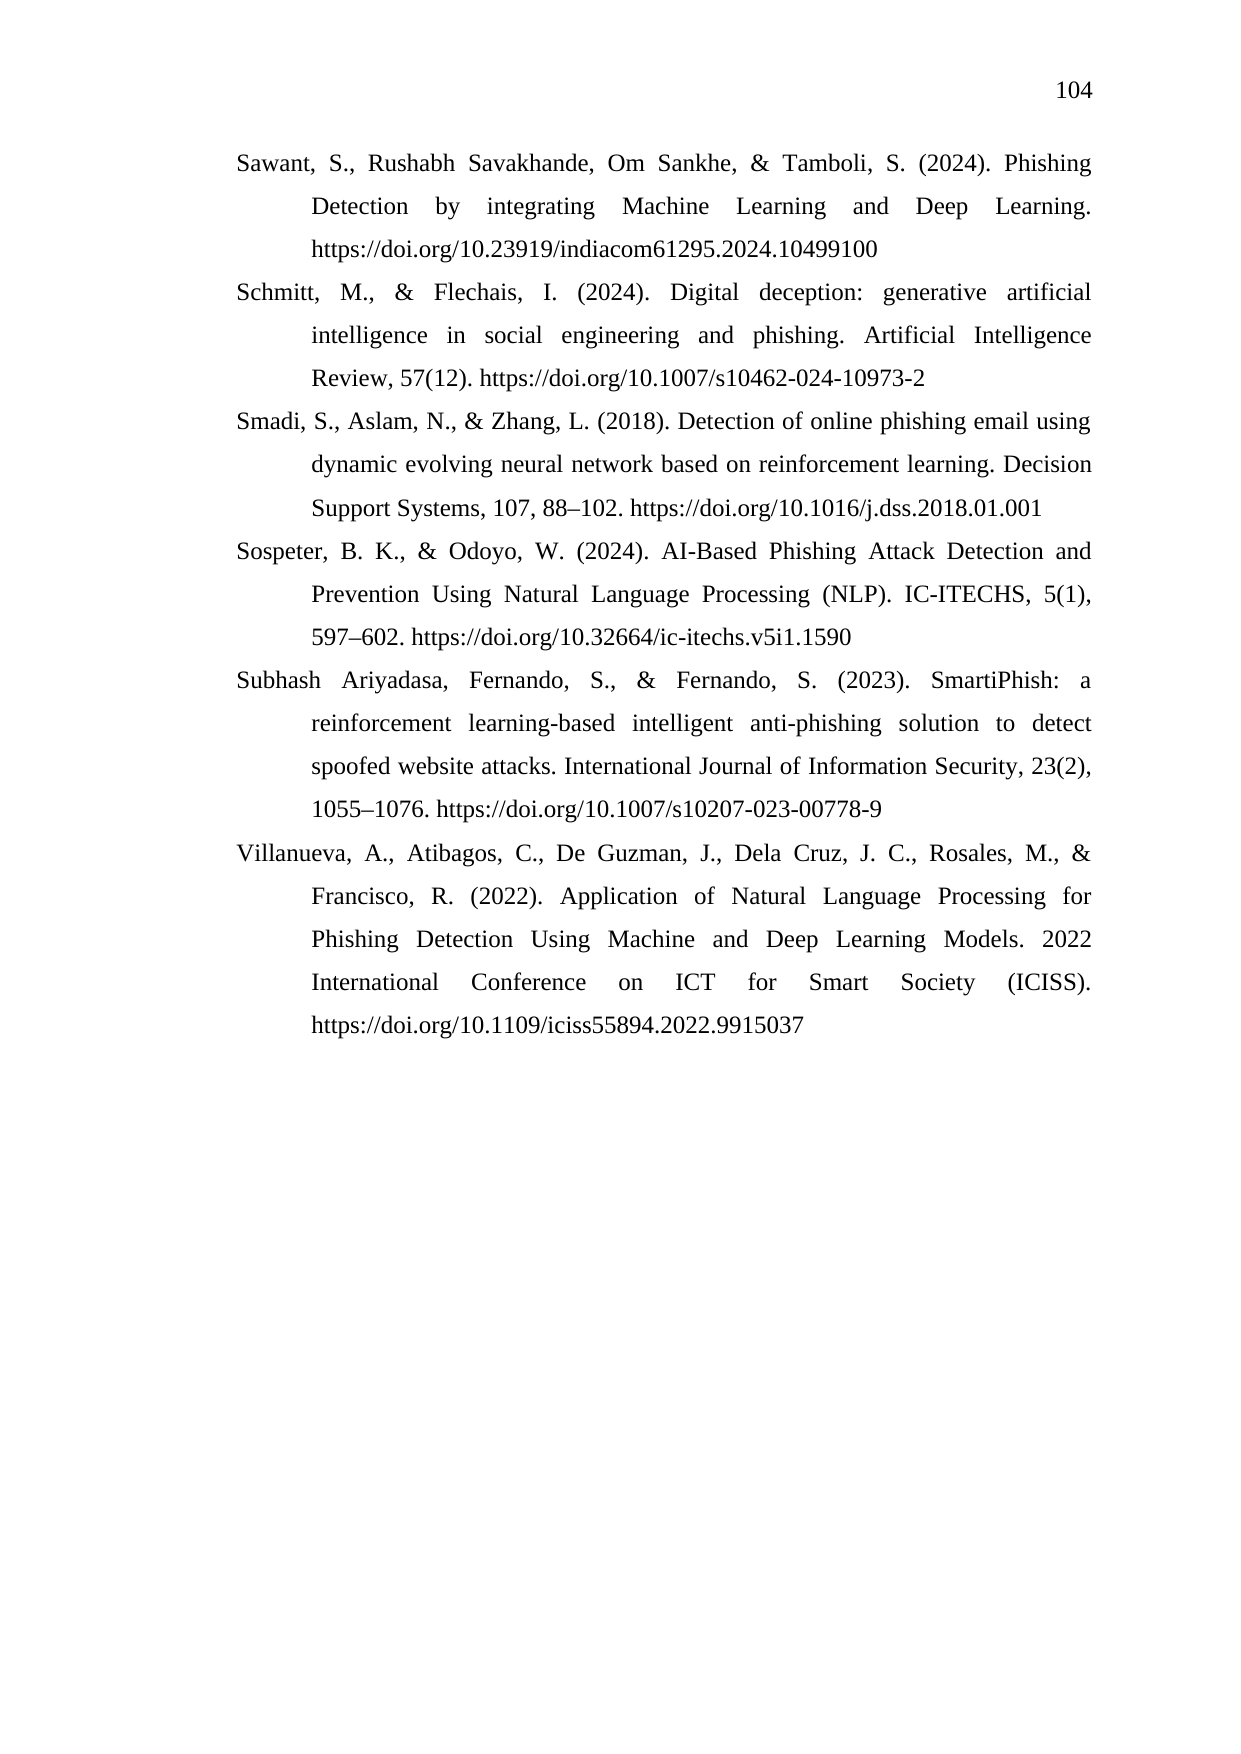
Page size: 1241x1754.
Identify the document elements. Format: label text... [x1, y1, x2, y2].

text Villanueva, A., Atibagos, C., De Guzman, J., Dela Cruz, J. C., Rosales, M., & Francisco, R. (2022). Application of Natural Language Processing for Phishing Detection Using Machine and Deep Learning Models. 2022 International Conference on ICT for Smart Society (ICISS). https://doi.org/10.1109/iciss55894.2022.9915037 [236, 838, 1092, 1039]
text Subhash Ariyadasa, Fernando, S., & Fernando, S. (2023). SmartiPhish: a reinforcement learning-based intelligent anti-phishing solution to detect spoofed website attacks. International Journal of Information Security, 23(2), 1055–1076. https://doi.org/10.1007/s10207-023-00778-9 [236, 665, 1092, 823]
text Sospeter, B. K., & Odoyo, W. (2024). AI-Based Phishing Attack Detection and Prevention Using Natural Language Processing (NLP). IC-ITECHS, 5(1), 597–602. https://doi.org/10.32664/ic-itechs.v5i1.1590 [236, 536, 1092, 651]
text Smadi, S., Aslam, N., & Zhang, L. (2018). Detection of online phishing email using dynamic evolving neural network based on reinforcement learning. Decision Support Systems, 107, 88–102. https://doi.org/10.1016/j.dss.2018.01.001 [236, 406, 1092, 521]
text Sawant, S., Rushabh Savakhande, Om Sankhe, & Tamboli, S. (2024). Phishing Detection by integrating Machine Learning and Deep Learning. https://doi.org/10.23919/indiacom61295.2024.10499100 [236, 148, 1092, 263]
text Schmitt, M., & Flechais, I. (2024). Digital deception: generative artificial intelligence in social engineering and phishing. Artificial Intelligence Review, 57(12). https://doi.org/10.1007/s10462-024-10973-2 [236, 277, 1092, 392]
